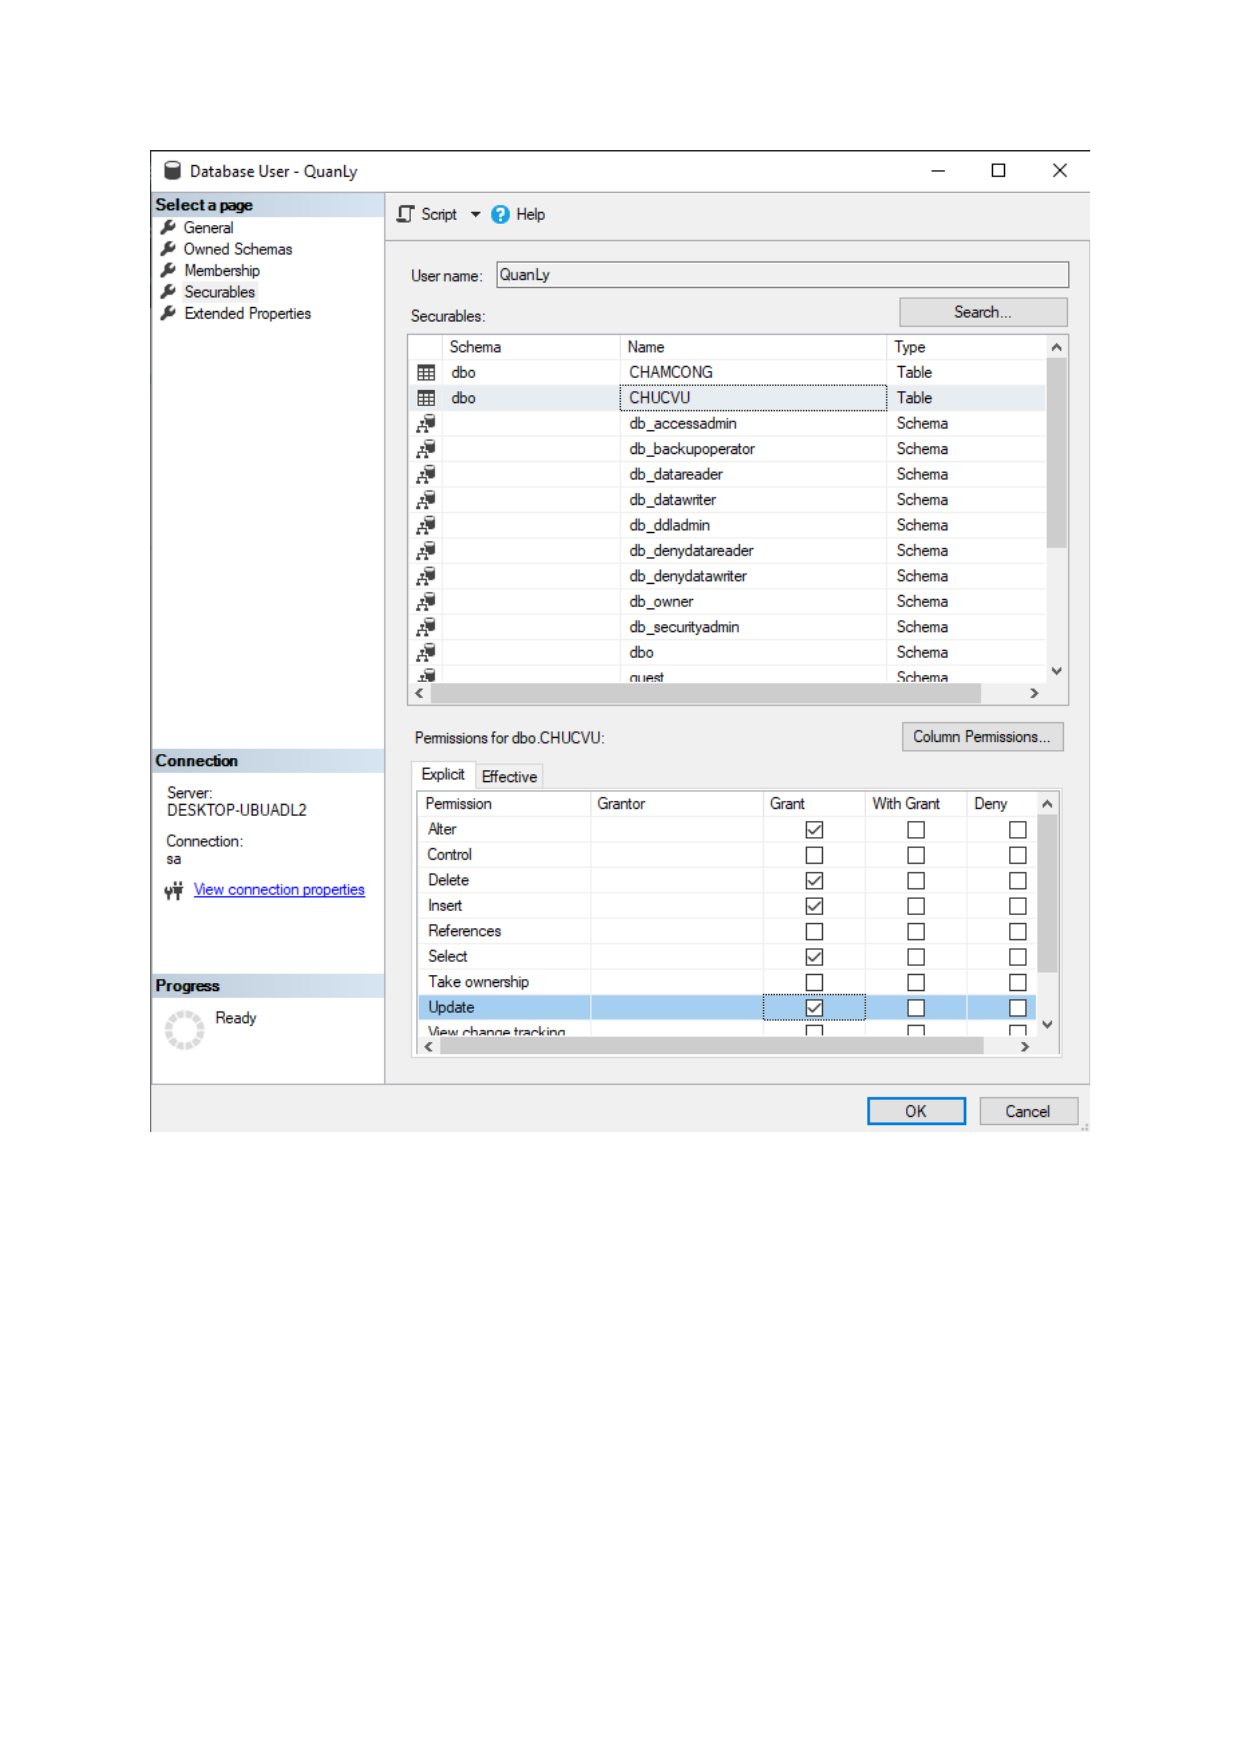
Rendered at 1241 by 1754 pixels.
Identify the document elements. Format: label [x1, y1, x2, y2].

picture [150, 150, 1091, 1132]
